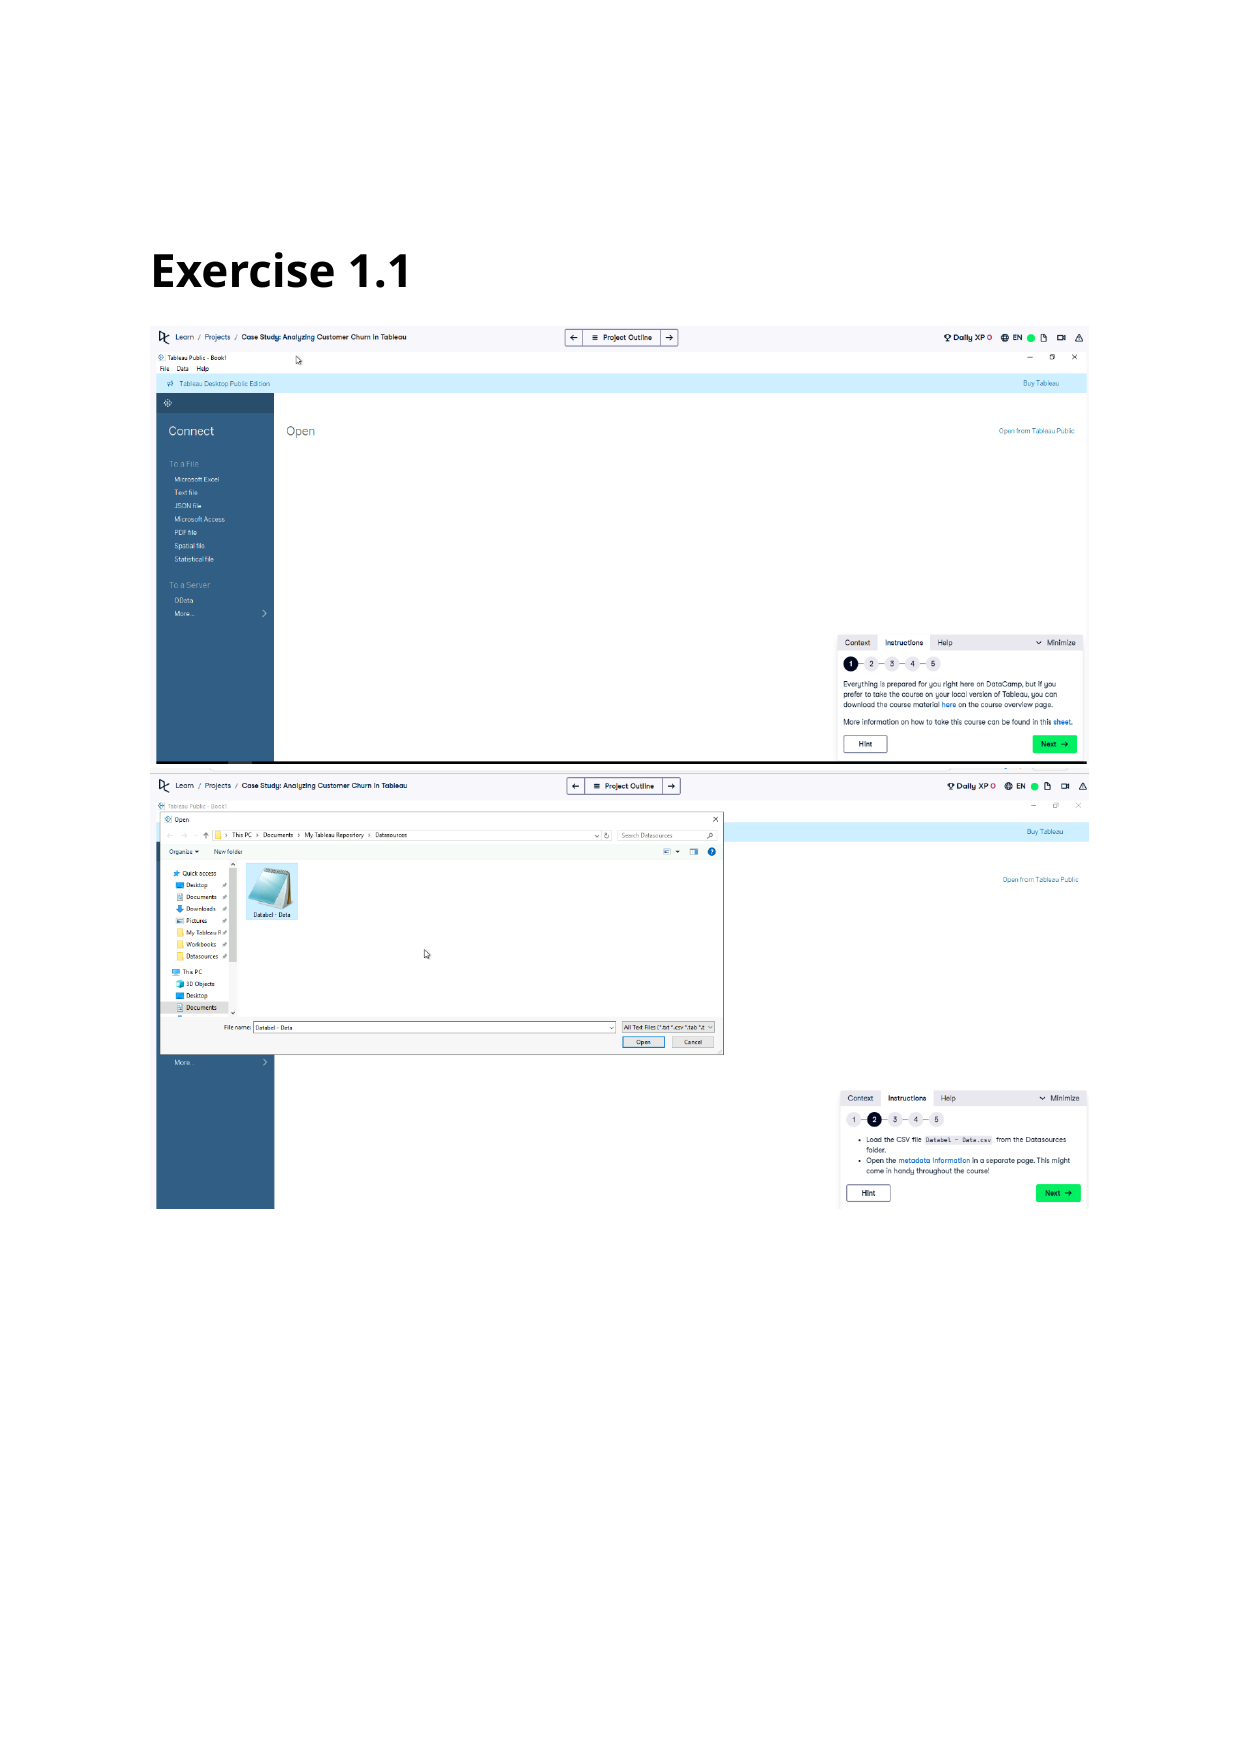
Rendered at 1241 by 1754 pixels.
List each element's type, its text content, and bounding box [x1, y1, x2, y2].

picture [150, 768, 1089, 1209]
picture [150, 326, 1089, 764]
text Exercise 1.1 [150, 238, 1090, 301]
